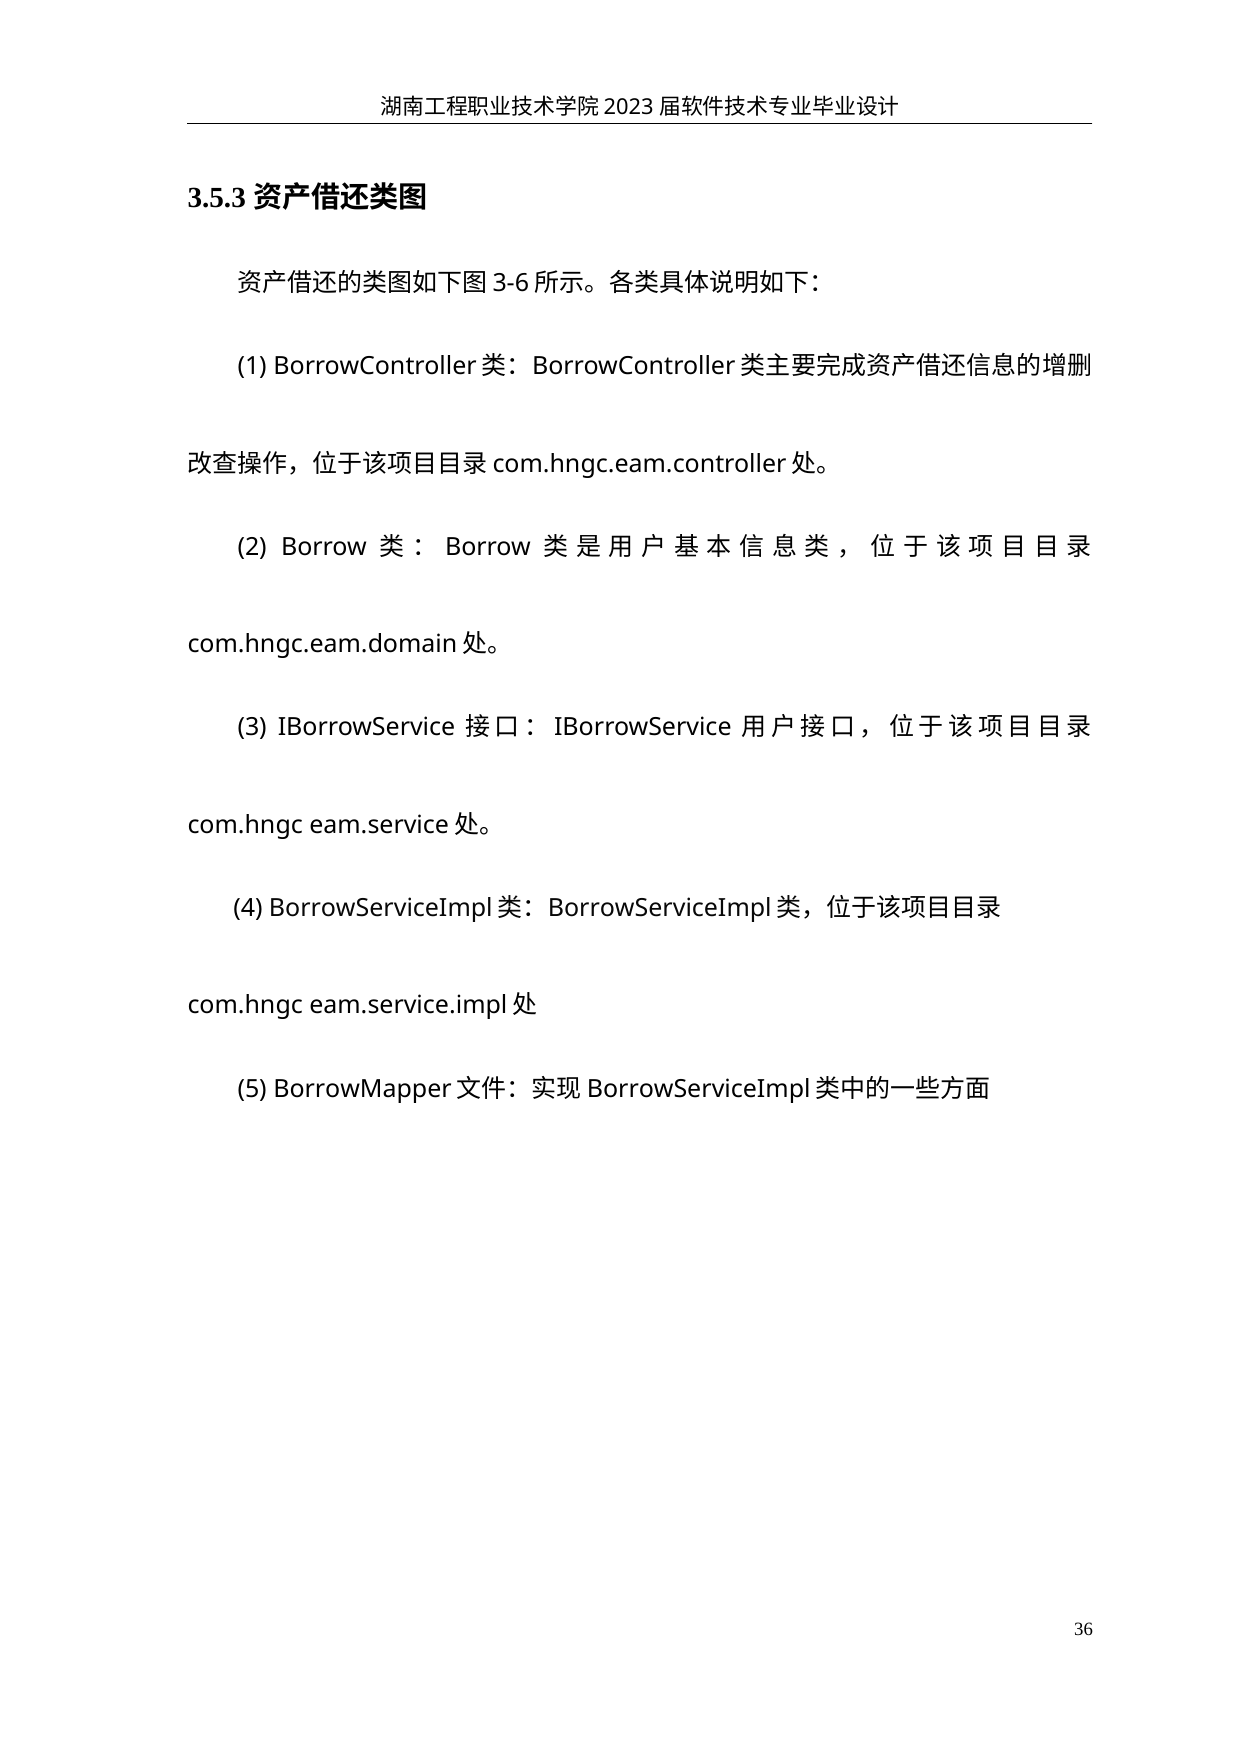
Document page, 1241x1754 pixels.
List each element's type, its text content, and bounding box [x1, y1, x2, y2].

text (2) Borrow类：Borrow类是用户基本信息类，位于该项目目录com.hngc.eam.domain处。 [187, 512, 1092, 674]
subtitle 3.5.3 资产借还类图 [187, 162, 1092, 227]
text (3) IBorrowService接口：IBorrowService用户接口，位于该项目目录com.hngc eam.service处。 [187, 692, 1092, 855]
text 资产借还的类图如下图3-6所示。各类具体说明如下： [187, 248, 1092, 313]
text (1) BorrowController类：BorrowController类主要完成资产借还信息的增删改查操作，位于该项目目录com.hngc.eam.controller处。 [187, 331, 1092, 494]
text (4) BorrowServiceImpl类：BorrowServiceImpl类，位于该项目目录com.hngc eam.service.impl处 [187, 873, 1092, 1036]
text (5) BorrowMapper文件：实现BorrowServiceImpl类中的一些方面 [187, 1054, 1092, 1119]
